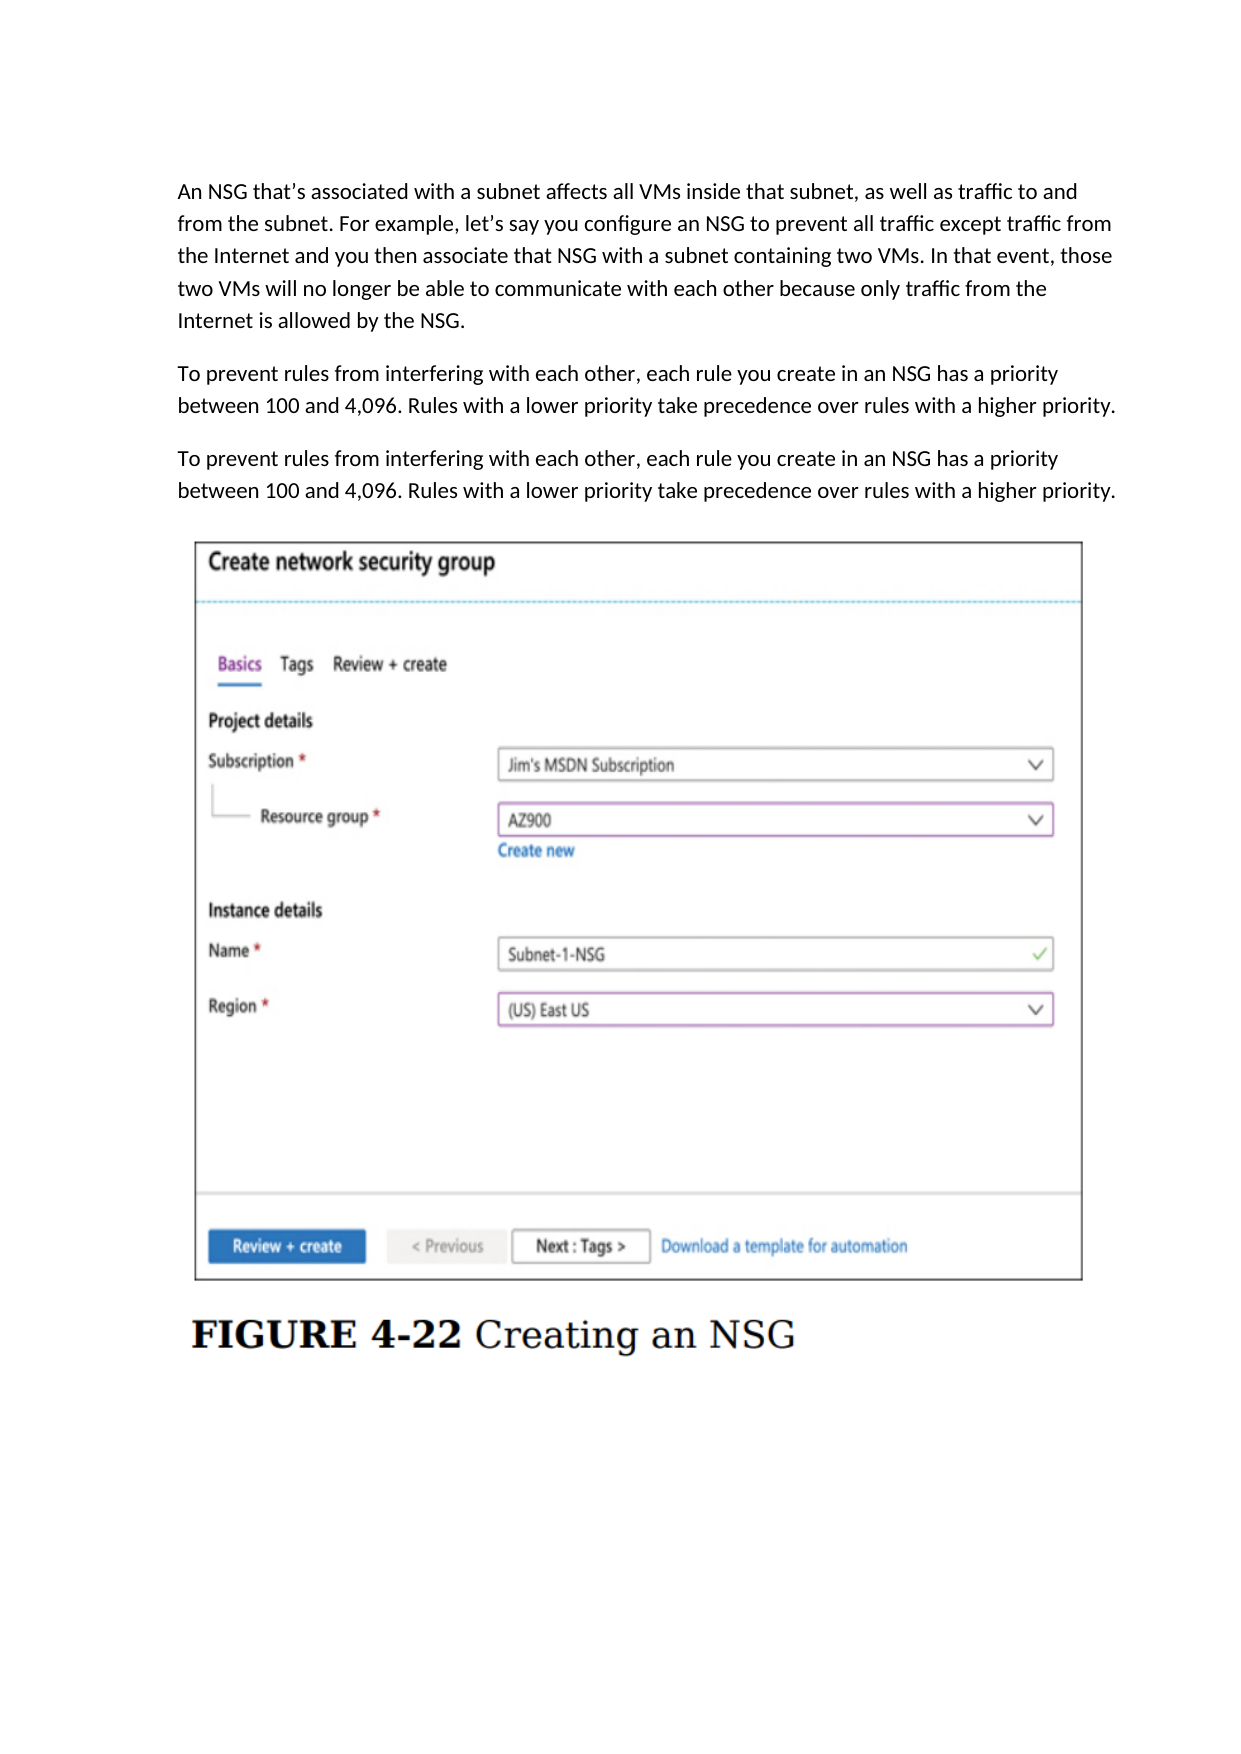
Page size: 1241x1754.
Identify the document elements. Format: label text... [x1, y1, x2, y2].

picture [177, 529, 1098, 1363]
text To prevent rules from interfering with each other, each rule you create in an NSG has a priority between 100 and 4,096. Rules with a lower priority take precedence over rules with a higher priority. [177, 359, 1122, 419]
text An NSG that’s associated with a subnet affects all VMs inside that subnet, as well as traffic to and from the subnet. For example, let’s say you configure an NSG to prevent all traffic except traffic from the Internet and you then associate that NSG with a subnet containing two VMs. In that event, those two VMs will no longer be able to communicate with each other because only traffic from the Internet is allowed by the NSG. [177, 177, 1122, 334]
text To prevent rules from interfering with each other, each rule you create in an NSG has a priority between 100 and 4,096. Rules with a lower priority take precedence over rules with a higher priority. [177, 444, 1122, 504]
